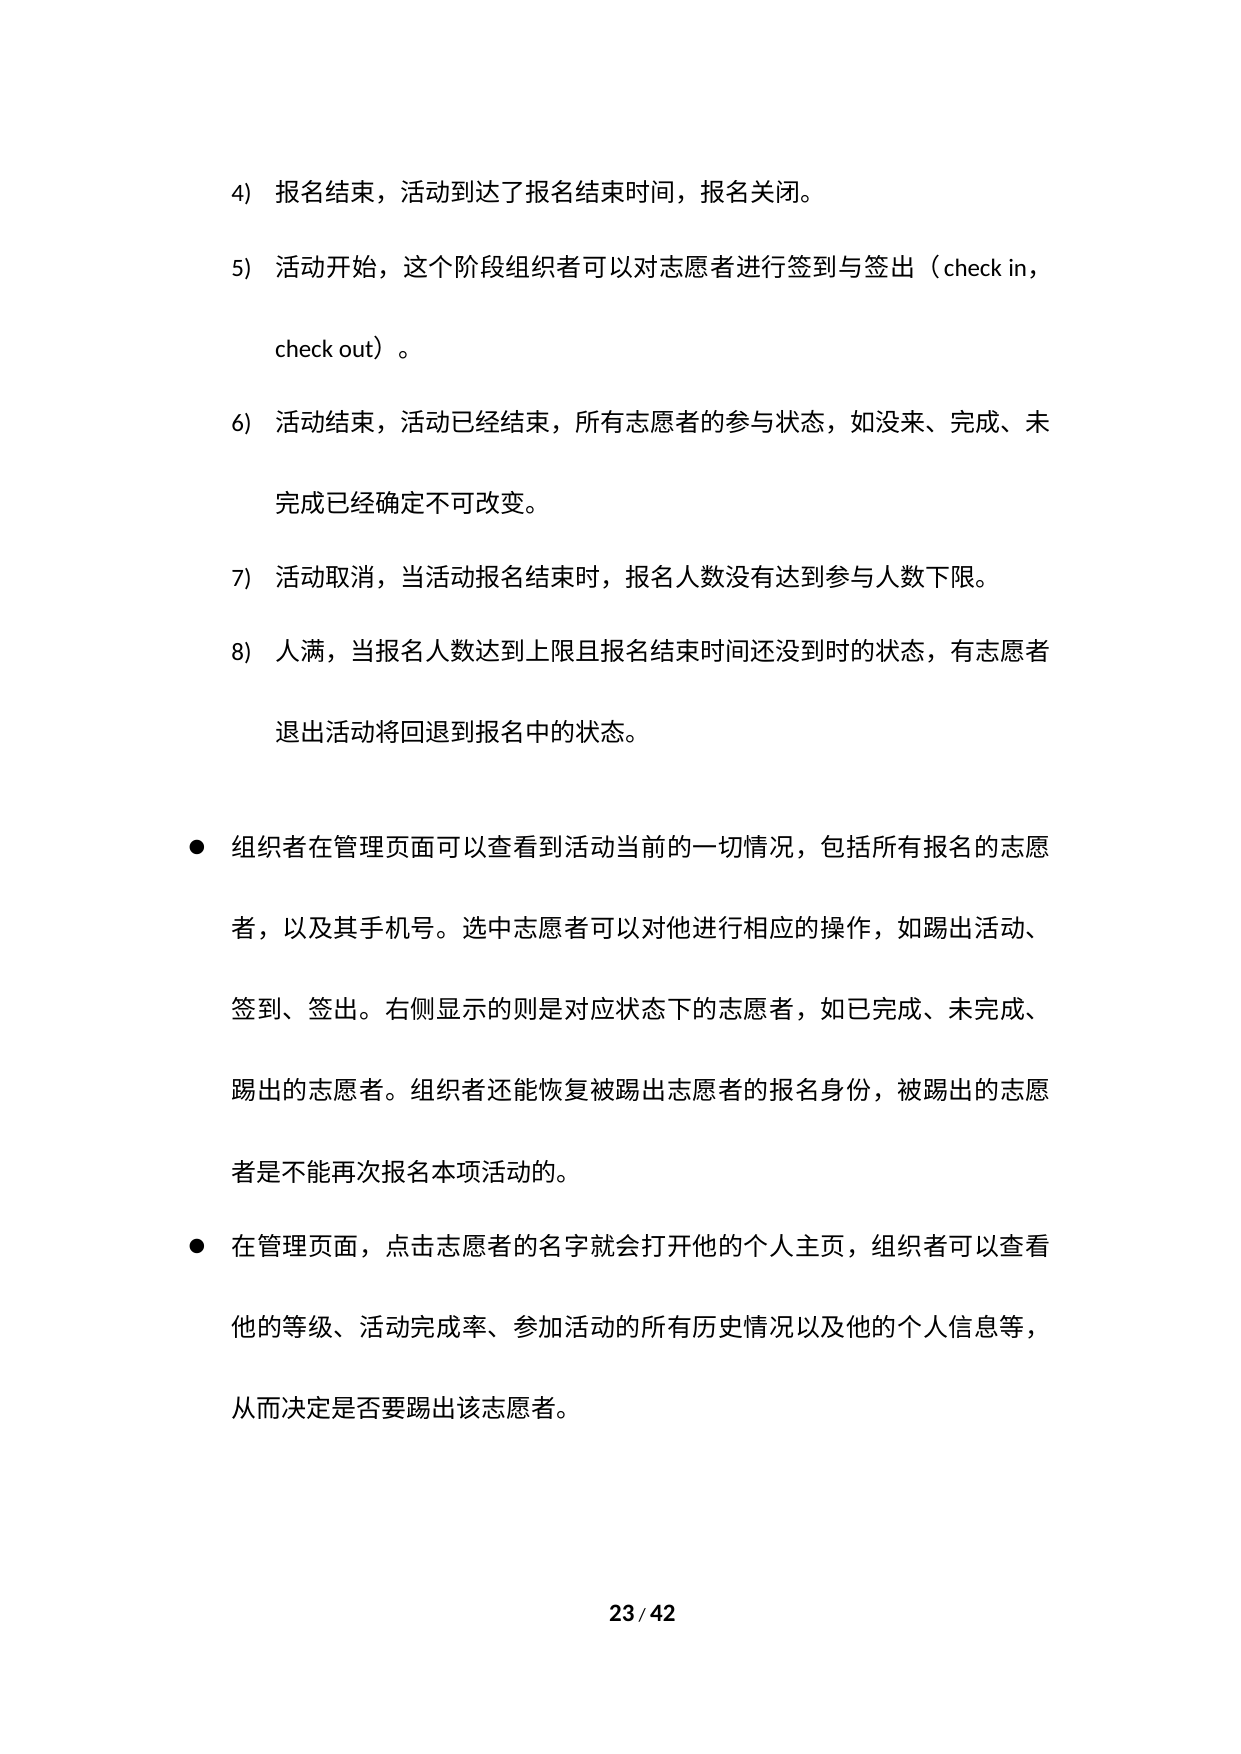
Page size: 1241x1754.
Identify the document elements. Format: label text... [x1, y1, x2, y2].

list 活动取消，当活动报名结束时，报名人数没有达到参与人数下限。 [231, 543, 1053, 608]
list 在管理页面，点击志愿者的名字就会打开他的个人主页，组织者可以查看他的等级、活动完成率、参加活动的所有历史情况以及他的个人信息等，从而决定是否要踢出该志愿者。 [187, 1212, 1053, 1439]
list 人满，当报名人数达到上限且报名结束时间还没到时的状态，有志愿者退出活动将回退到报名中的状态。 [231, 617, 1053, 763]
list 组织者在管理页面可以查看到活动当前的一切情况，包括所有报名的志愿者，以及其手机号。选中志愿者可以对他进行相应的操作，如踢出活动、签到、签出。右侧显示的则是对应状态下的志愿者，如已完成、未完成、踢出的志愿者。组织者还能恢复被踢出志愿者的报名身份，被踢出的志愿者是不能再次报名本项活动的。 [187, 813, 1053, 1203]
list 活动结束，活动已经结束，所有志愿者的参与状态，如没来、完成、未完成已经确定不可改变。 [231, 388, 1053, 534]
list 活动开始，这个阶段组织者可以对志愿者进行签到与签出（check in， check out）。 [231, 233, 1053, 379]
list 报名结束，活动到达了报名结束时间，报名关闭。 [231, 158, 1053, 223]
